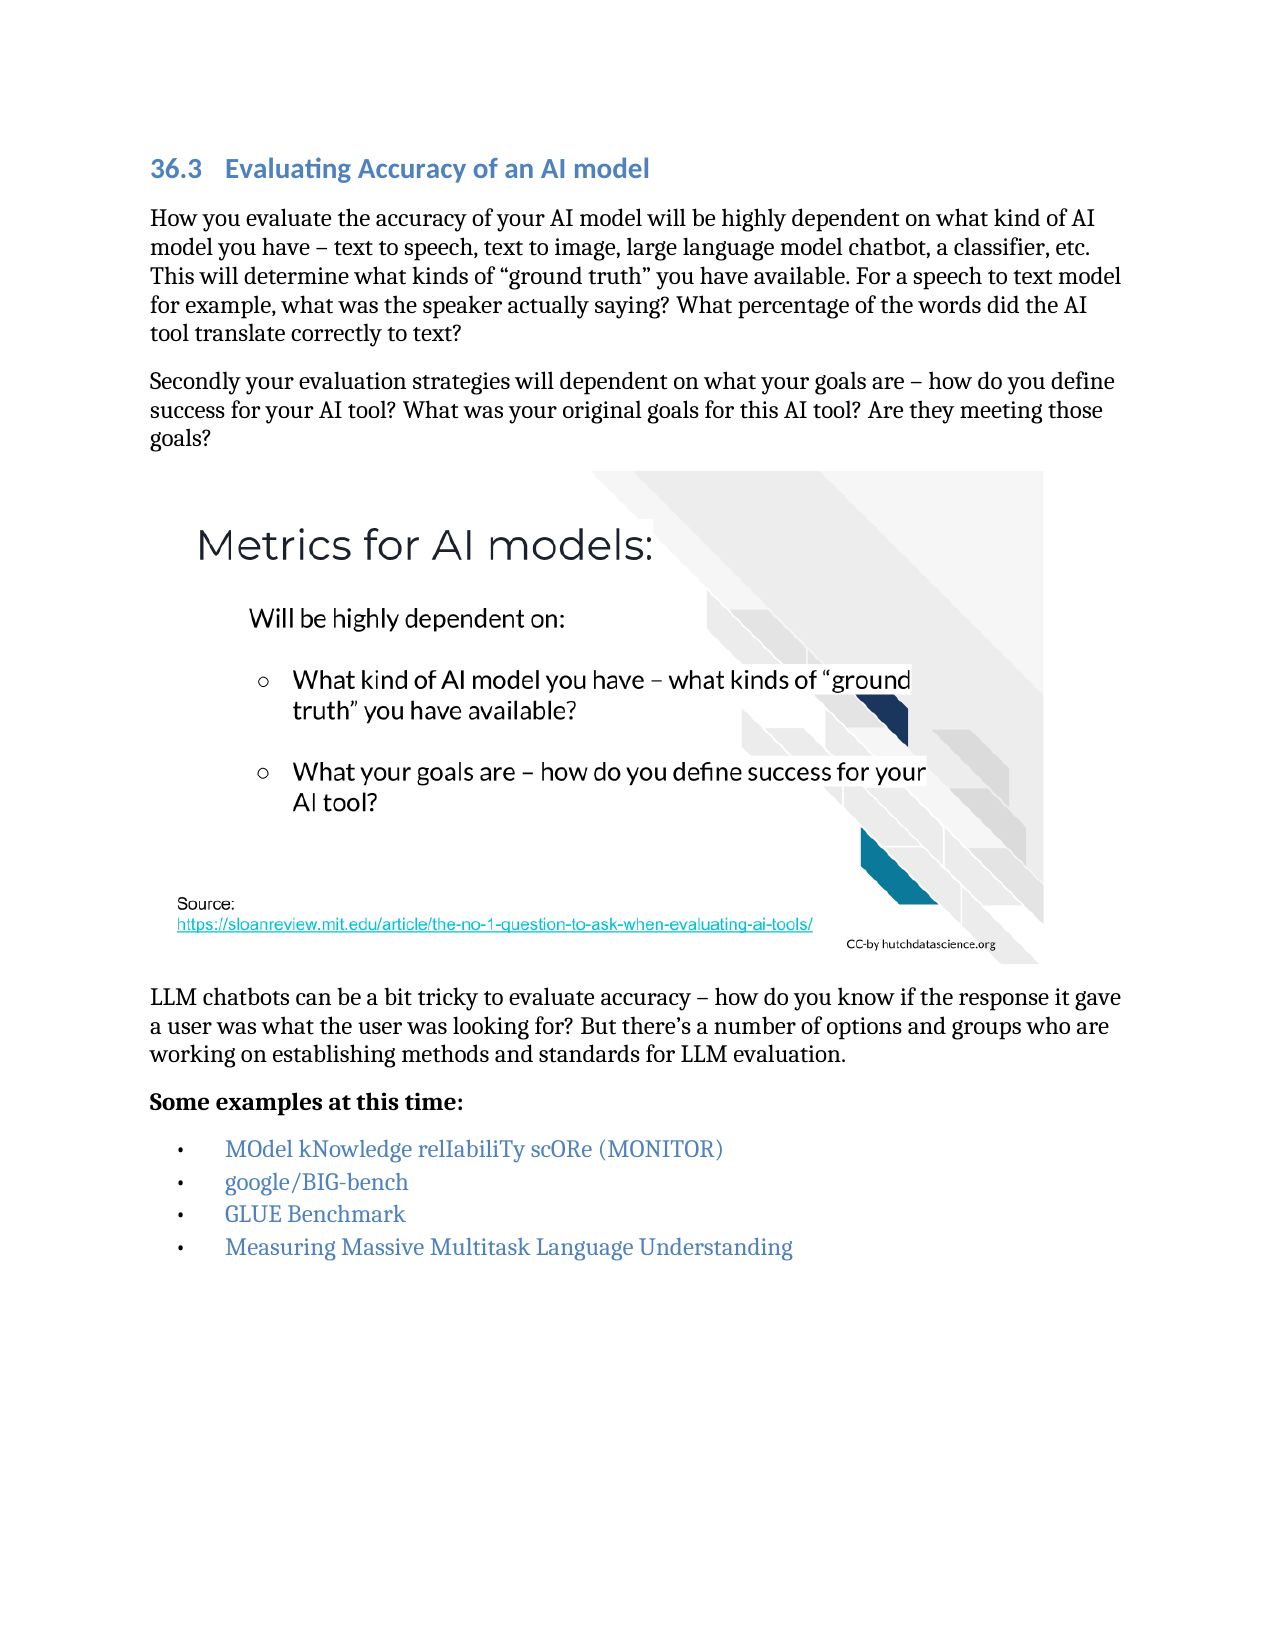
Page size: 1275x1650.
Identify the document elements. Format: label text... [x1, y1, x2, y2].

list GLUE Benchmark [175, 1200, 1125, 1229]
list google/BIG-bench [175, 1168, 1125, 1197]
text How you evaluate the accuracy of your AI model will be highly dependent on what kind of AI model you have – text to speech, text to image, large language model chatbot, a classifier, etc. This will determine what kinds of “ground truth” you have available. For a speech to text model for example, what was the speaker actually saying? What percentage of the words did the AI tool translate correctly to text? [150, 204, 1125, 348]
text Some examples at this time: [150, 1088, 1125, 1117]
list MOdel kNowledge relIabiliTy scORe (MONITOR) [175, 1135, 1125, 1164]
list Measuring Massive Multitask Language Understanding [175, 1233, 1125, 1262]
picture [168, 471, 1044, 964]
text Secondly your evaluation strategies will dependent on what your goals are – how do you define success for your AI tool? What was your original goals for this AI tool? Are they meeting those goals? [150, 367, 1125, 453]
text LLM chatbots can be a bit tricky to evaluate accuracy – how do you know if the response it gave a user was what the user was looking for? But there’s a number of options and groups who are working on establishing methods and standards for LLM evaluation. [150, 983, 1125, 1069]
subtitle 36.3 Evaluating Accuracy of an AI model [150, 150, 1125, 186]
